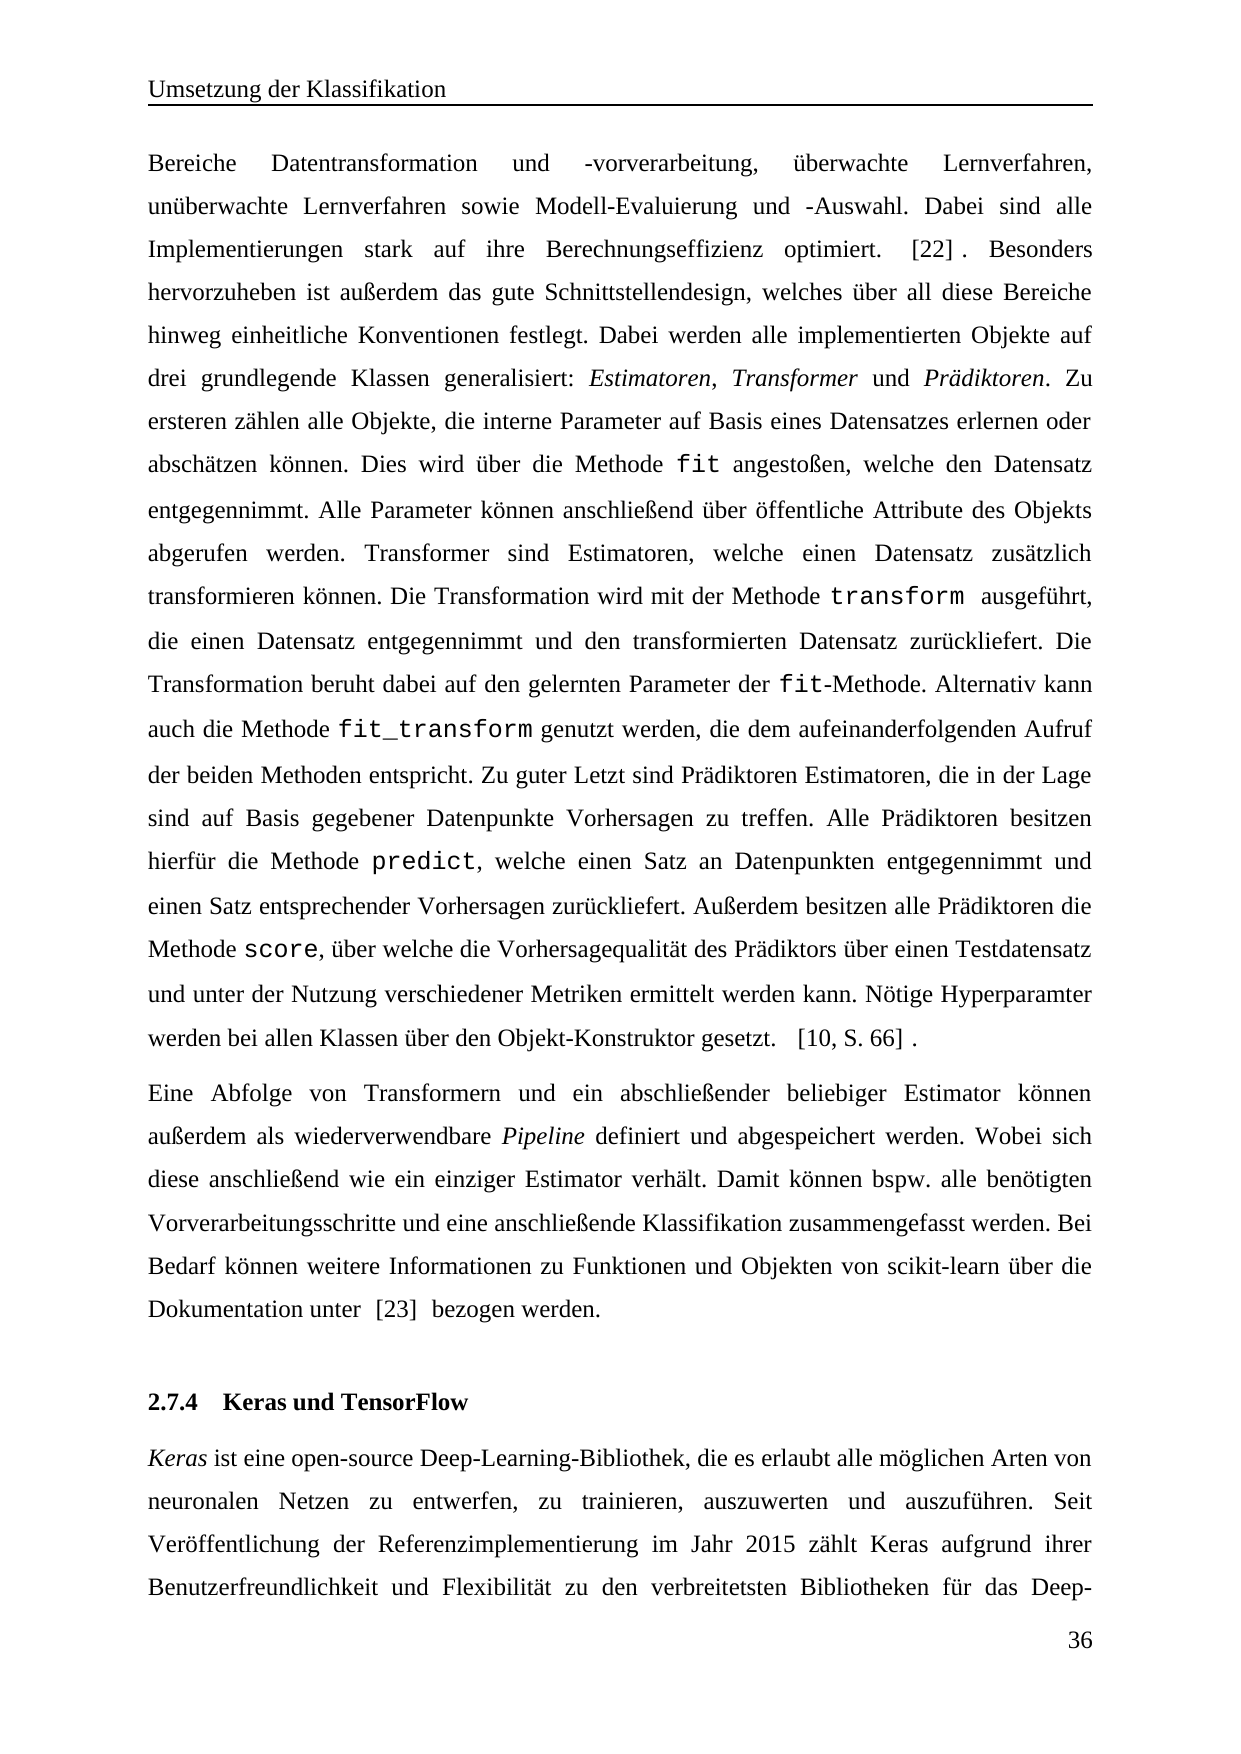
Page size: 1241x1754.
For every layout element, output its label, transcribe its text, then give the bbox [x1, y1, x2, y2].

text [148, 148, 1093, 1051]
text Eine Abfolge von Transformern und ein abschließender beliebiger Estimator können außerdem als wiederverwendbare Pipeline definiert und abgespeichert werden. Wobei sich diese anschließend wie ein einziger Estimator verhält. Damit können bspw. alle benötigten Vorverarbeitungsschritte und eine anschließende Klassifikation zusammengefasst werden. Bei Bedarf können weitere Informationen zu Funktionen und Objekten von scikit-learn über die Dokumentation unter bezogen werden. [148, 1078, 1093, 1323]
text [148, 1443, 1093, 1601]
subtitle Keras und TensorFlow [148, 1387, 1093, 1416]
